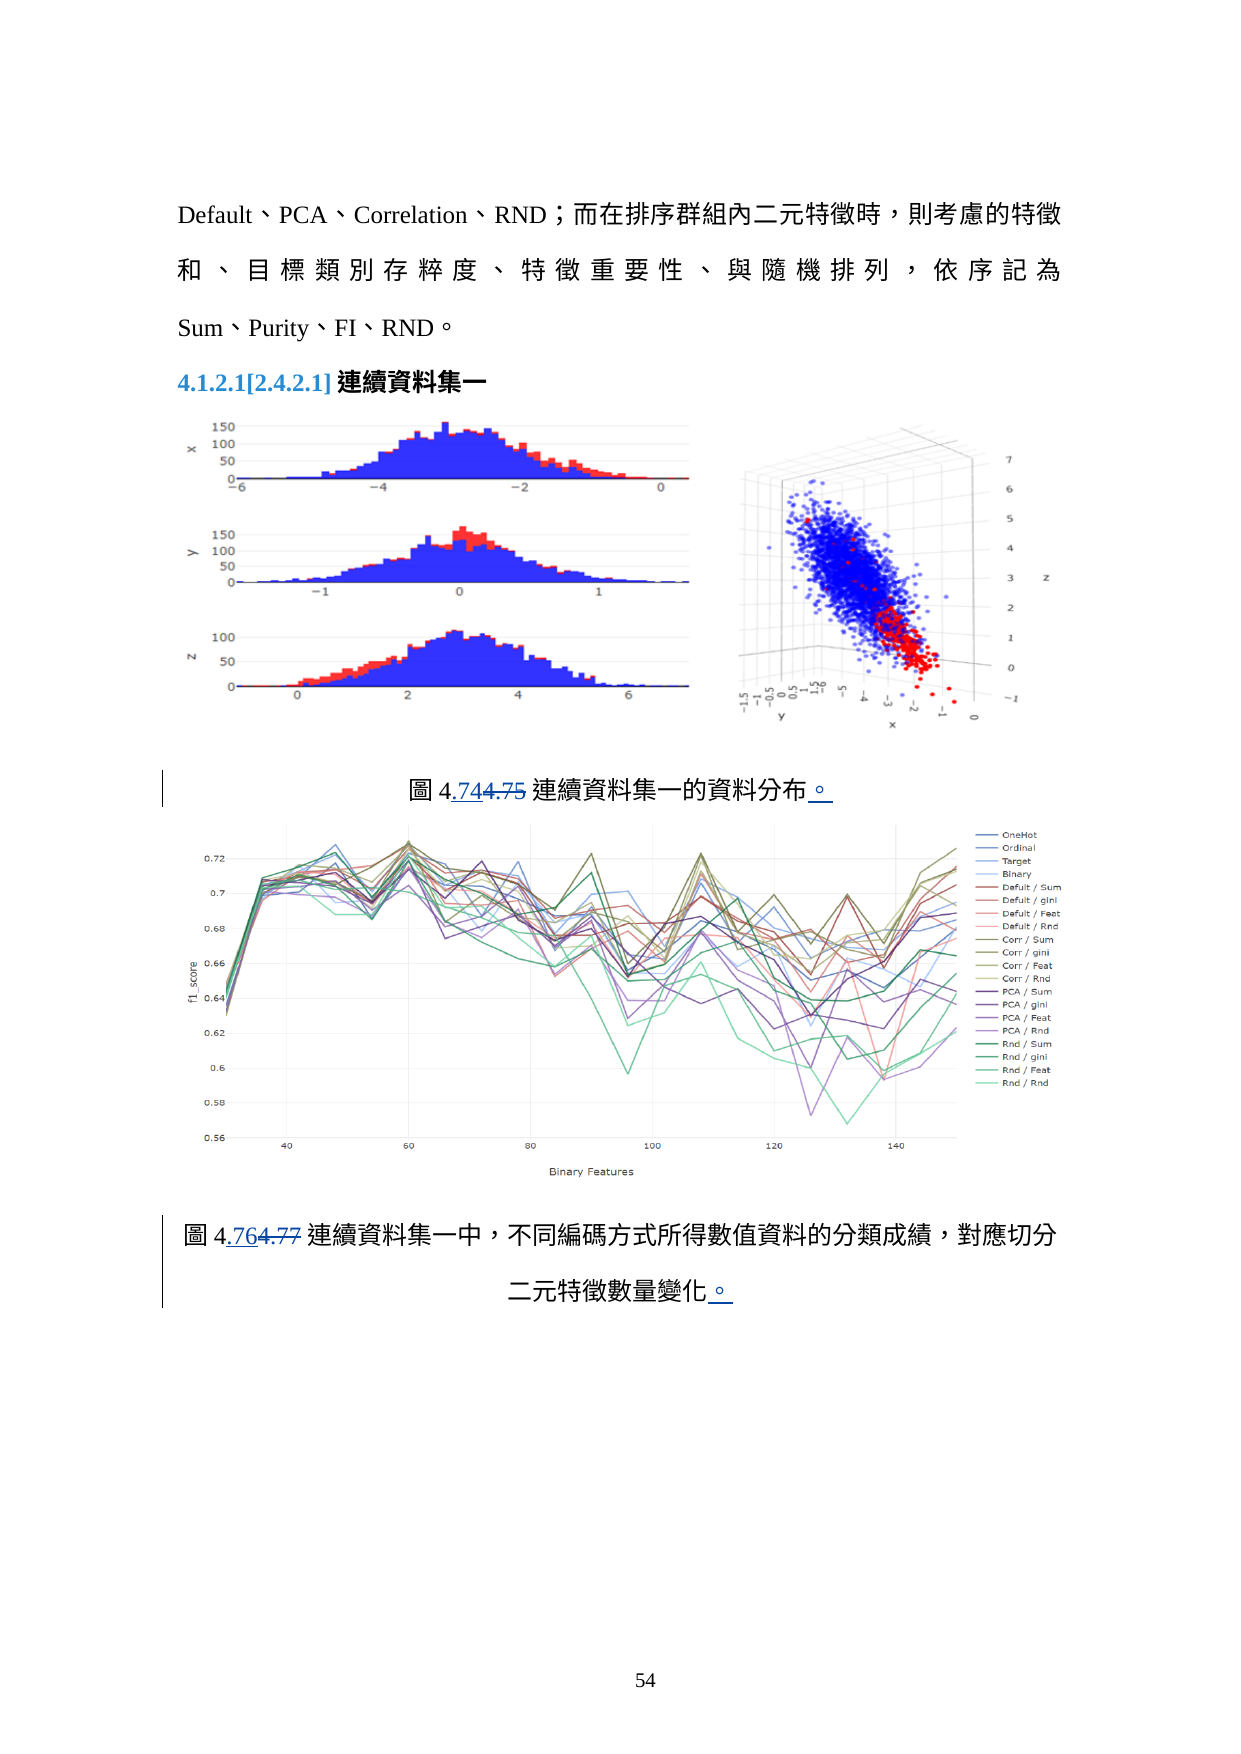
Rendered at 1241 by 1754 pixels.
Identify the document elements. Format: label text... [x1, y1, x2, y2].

text 圖 4 連續資料集一的資料分布 [177, 769, 1063, 807]
subtitle 連續資料集一 [177, 362, 1063, 399]
picture [177, 825, 1063, 1180]
picture [177, 417, 1063, 743]
text 圖 4 連續資料集一中，不同編碼方式所得數值資料的分類成績，對應切分二元特徵數量變化 [177, 1214, 1063, 1308]
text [177, 194, 1063, 344]
